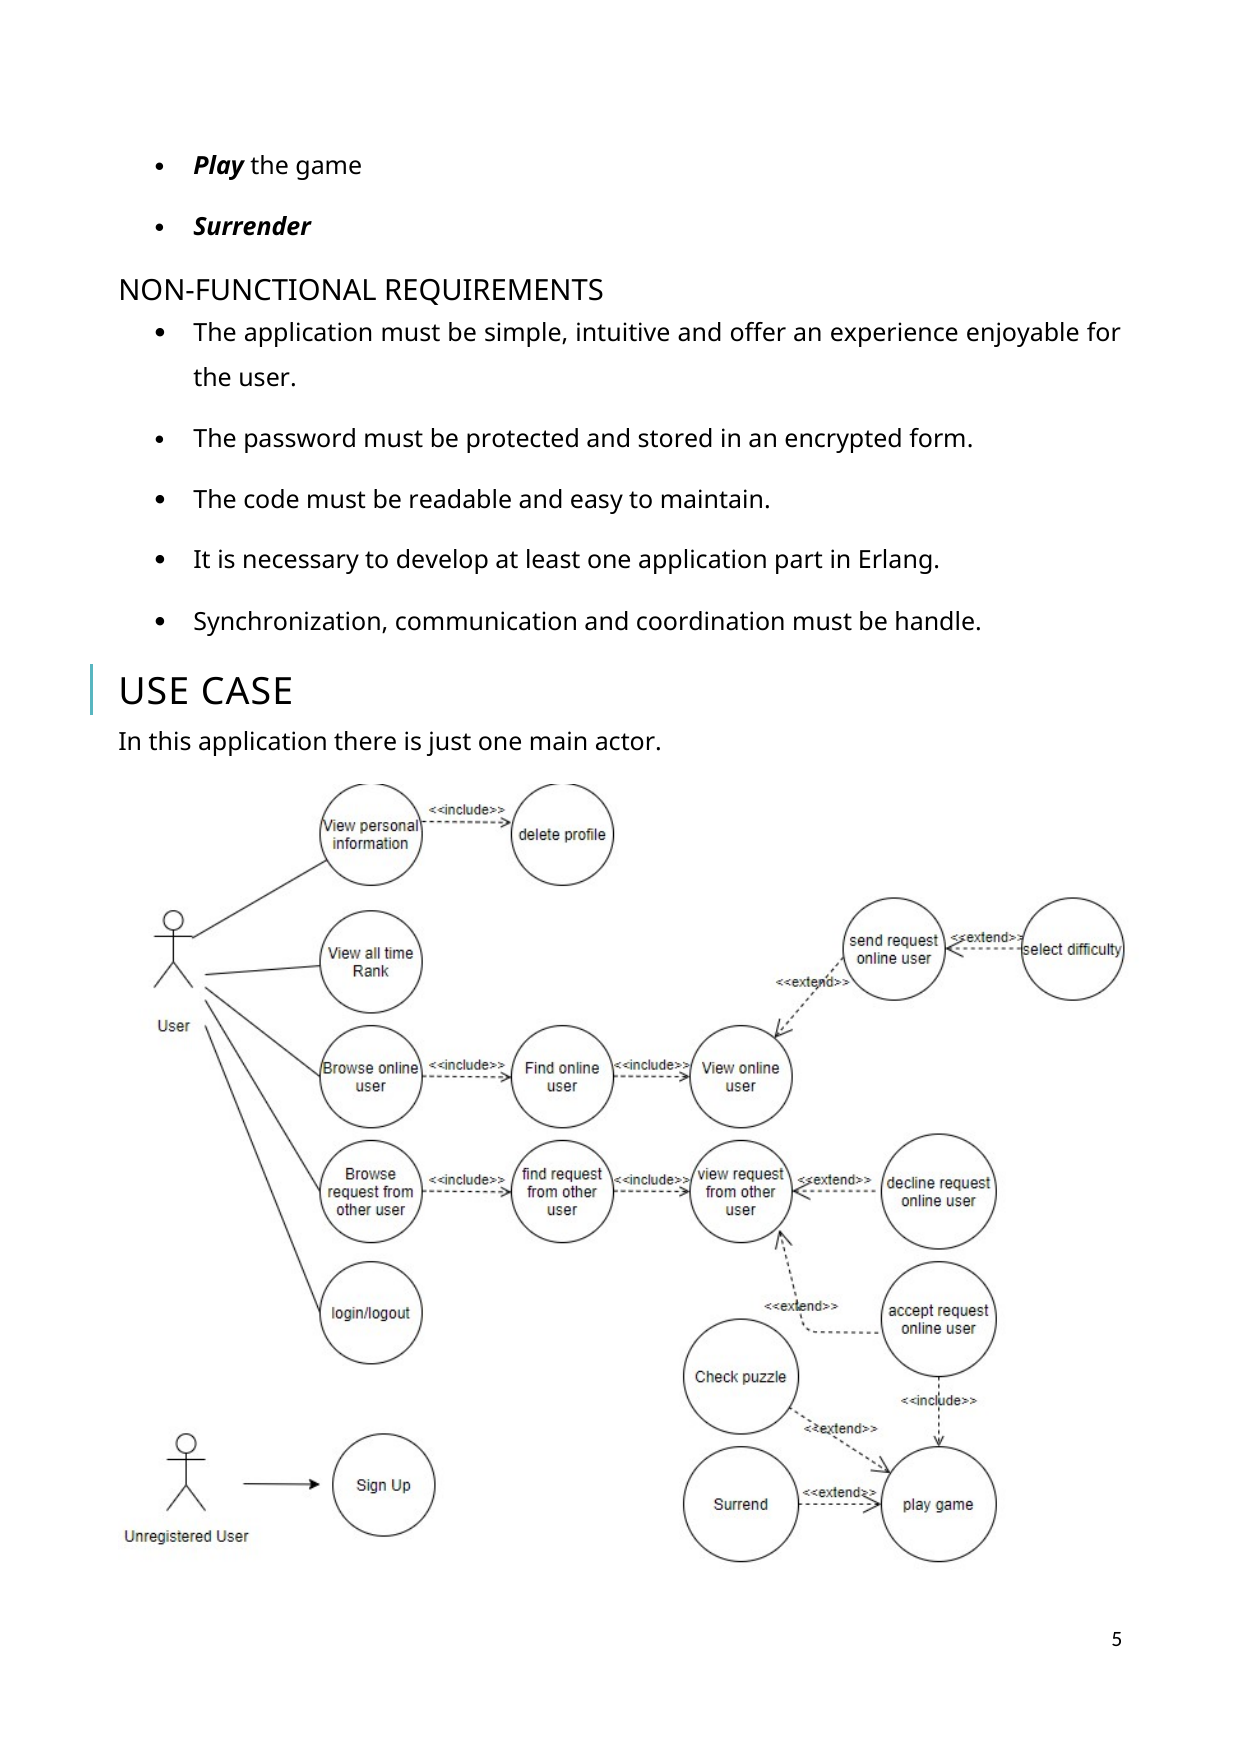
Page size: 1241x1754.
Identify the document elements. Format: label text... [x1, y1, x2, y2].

list The code must be readable and easy to maintain. [156, 481, 1122, 515]
list Play the game [156, 148, 1122, 182]
subtitle Non-Functional requirements [118, 269, 1122, 309]
picture [118, 784, 1145, 1570]
list The password must be protected and stored in an encrypted form. [156, 420, 1122, 454]
list It is necessary to develop at least one application part in Erlang. [156, 542, 1122, 576]
text In this application there is just one main actor. [118, 723, 1122, 757]
list The application must be simple, intuitive and offer an experience enjoyable for the user. [156, 315, 1122, 393]
list Surrender [156, 208, 1122, 243]
subtitle Use case [93, 664, 1122, 715]
list Synchronization, communication and coordination must be handle. [156, 603, 1122, 637]
